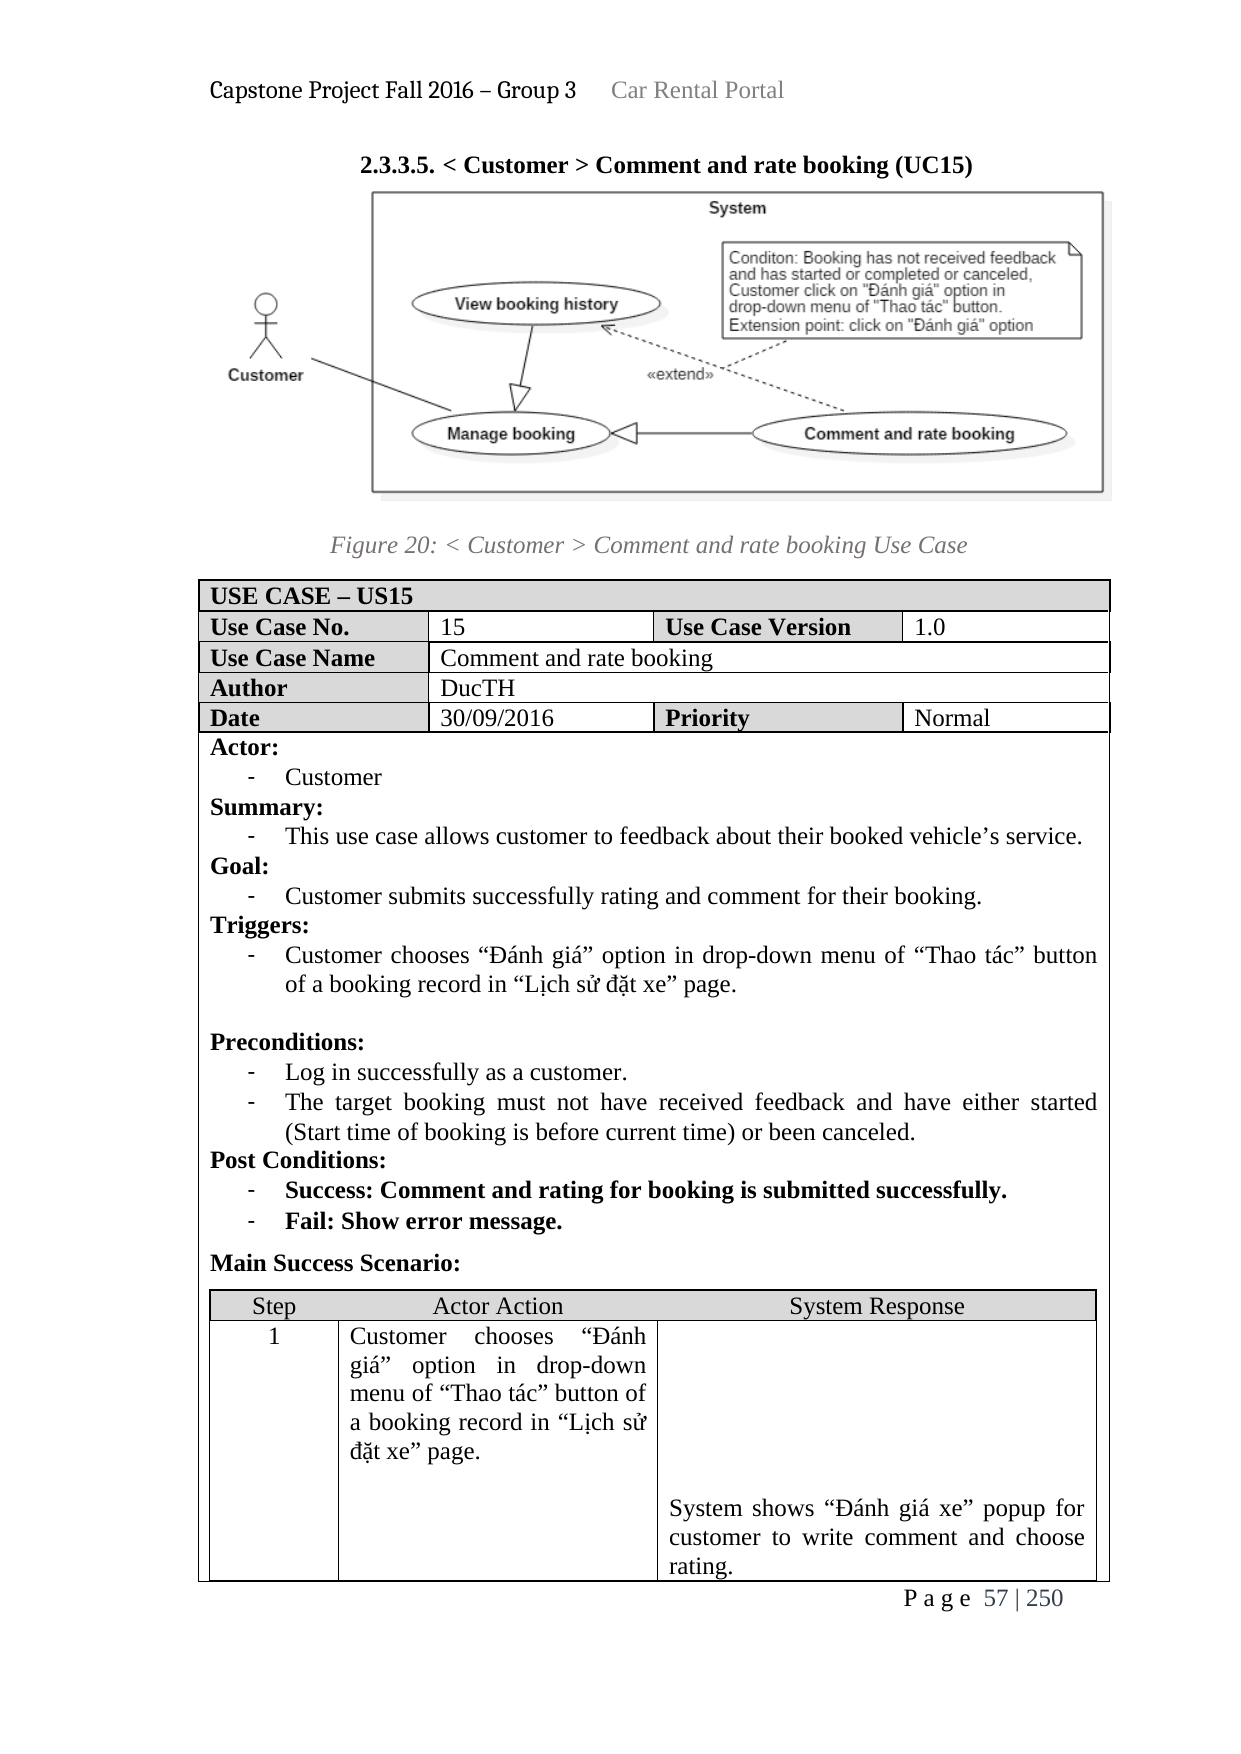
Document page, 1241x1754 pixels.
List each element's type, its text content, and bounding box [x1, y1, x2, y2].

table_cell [199, 731, 1109, 1581]
table_cell Use Case No. [199, 612, 428, 641]
subtitle < Customer > Comment and rate booking (UC15) [360, 150, 1090, 179]
picture [210, 181, 1126, 511]
table_cell Priority [655, 703, 902, 731]
table_cell 1.0 [903, 610, 1109, 641]
text Figure 20: < Customer > Comment and rate booking Use Case [210, 530, 1090, 558]
table_cell Date [200, 703, 428, 731]
table_cell Normal [904, 702, 1109, 731]
table_cell 15 [429, 612, 653, 641]
table_cell Use Case Version [654, 612, 902, 641]
table_cell DucTH [429, 672, 1109, 702]
table_cell Author [199, 673, 428, 702]
table_header USE CASE – US15 [200, 581, 1109, 610]
table_cell 30/09/2016 [430, 703, 653, 731]
table_cell Use Case Name [200, 642, 428, 672]
table_cell Comment and rate booking [430, 641, 1109, 672]
